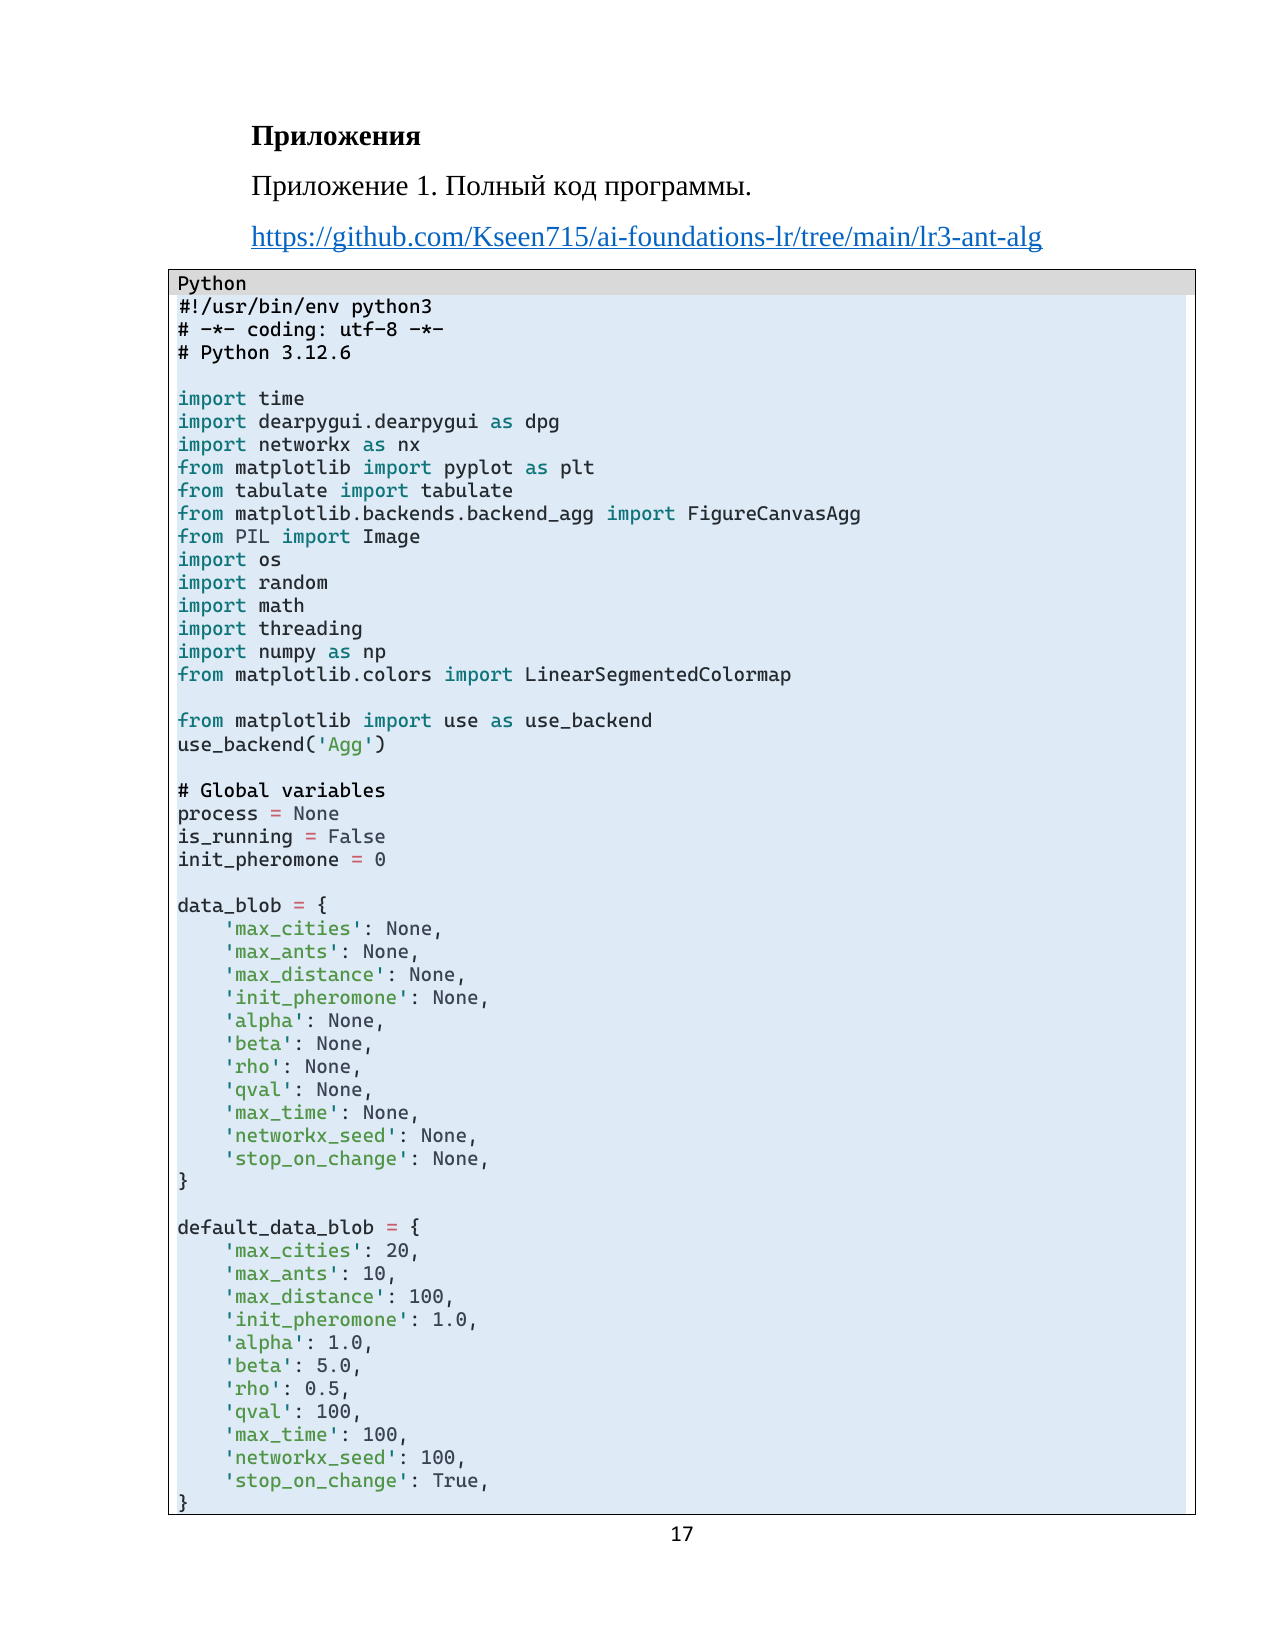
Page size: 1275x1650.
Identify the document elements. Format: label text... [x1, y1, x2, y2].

text 'qval': 100, [177, 1400, 1186, 1423]
text from PIL import Image [177, 525, 1186, 548]
text 'beta': None, [177, 1032, 1186, 1055]
text 'rho': None, [177, 1055, 1186, 1078]
text Приложения [177, 118, 1186, 152]
text from matplotlib.backends.backend_agg import FigureCanvasAgg [177, 502, 1186, 525]
text } [177, 1170, 1186, 1193]
text 'max_ants': None, [177, 940, 1186, 963]
text from tabulate import tabulate [177, 479, 1186, 502]
text is_running = False [177, 825, 1186, 848]
text import networkx as nx [177, 433, 1186, 456]
text https://github.com/Kseen715/ai-foundations-lr/tree/main/lr3-ant-alg [177, 219, 1186, 252]
text 'max_time': 100, [177, 1423, 1186, 1446]
text 'qval': None, [177, 1078, 1186, 1101]
text default_data_blob = { [177, 1216, 1186, 1239]
text from matplotlib import pyplot as plt [177, 456, 1186, 479]
text Приложение 1. Полный код программы. [177, 168, 1186, 202]
text # -*- coding: utf-8 -*- [177, 318, 1186, 341]
text from matplotlib import use as use_backend [177, 709, 1186, 733]
text 'max_cities': None, [177, 917, 1186, 940]
text import time [177, 387, 1186, 410]
text 'networkx_seed': 100, [177, 1446, 1186, 1469]
text 'init_pheromone': None, [177, 986, 1186, 1009]
text init_pheromone = 0 [177, 848, 1186, 871]
text import os [177, 548, 1186, 571]
text 'max_ants': 10, [177, 1262, 1186, 1285]
text 'networkx_seed': None, [177, 1124, 1186, 1147]
text 'alpha': 1.0, [177, 1331, 1186, 1354]
text Python [169, 270, 1195, 295]
text #!/usr/bin/env python3 [177, 295, 1186, 318]
text # Global variables [177, 779, 1186, 802]
text } [177, 1492, 1186, 1514]
text 'max_cities': 20, [177, 1239, 1186, 1262]
text import numpy as np [177, 641, 1186, 663]
text import dearpygui.dearpygui as dpg [177, 410, 1186, 433]
text 'max_distance': 100, [177, 1285, 1186, 1308]
text 'max_distance': None, [177, 963, 1186, 986]
text import math [177, 594, 1186, 617]
text 'alpha': None, [177, 1009, 1186, 1032]
text from matplotlib.colors import LinearSegmentedColormap [177, 663, 1186, 687]
text 'stop_on_change': None, [177, 1147, 1186, 1170]
text 'stop_on_change': True, [177, 1469, 1186, 1492]
text # Python 3.12.6 [177, 341, 1186, 364]
text data_blob = { [177, 894, 1186, 917]
text import threading [177, 617, 1186, 641]
text process = None [177, 802, 1186, 825]
text 'beta': 5.0, [177, 1354, 1186, 1377]
text 'max_time': None, [177, 1101, 1186, 1124]
text import random [177, 571, 1186, 594]
text 'rho': 0.5, [177, 1377, 1186, 1400]
text use_backend('Agg') [177, 733, 1186, 756]
text 'init_pheromone': 1.0, [177, 1308, 1186, 1331]
